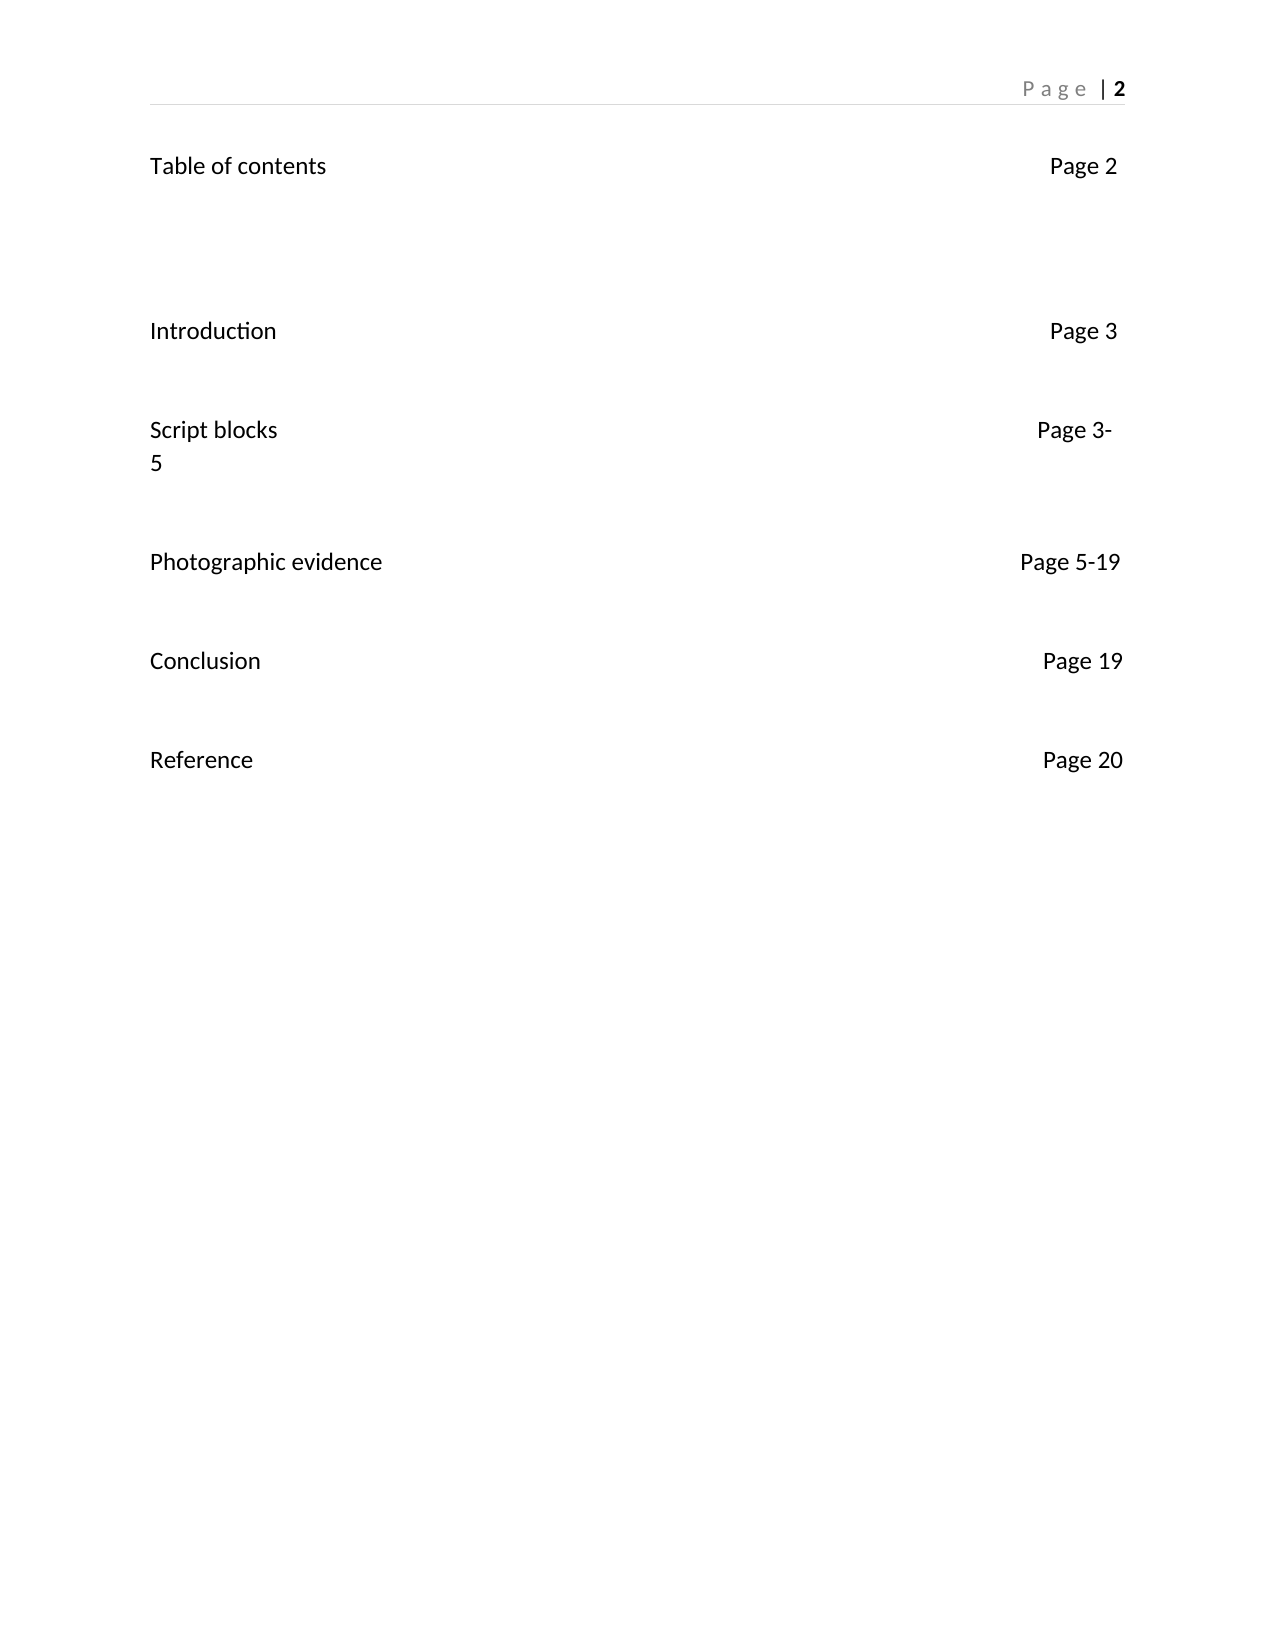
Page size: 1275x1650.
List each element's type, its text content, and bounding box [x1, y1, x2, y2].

text Conclusion Page 19 [150, 646, 1125, 676]
text Table of contents Page 2 [150, 150, 1125, 181]
text Reference Page 20 [150, 745, 1125, 775]
text Introduction Page 3 [150, 315, 1125, 346]
text Script blocks Page 3-5 [150, 414, 1125, 478]
text Photographic evidence Page 5-19 [150, 546, 1125, 577]
